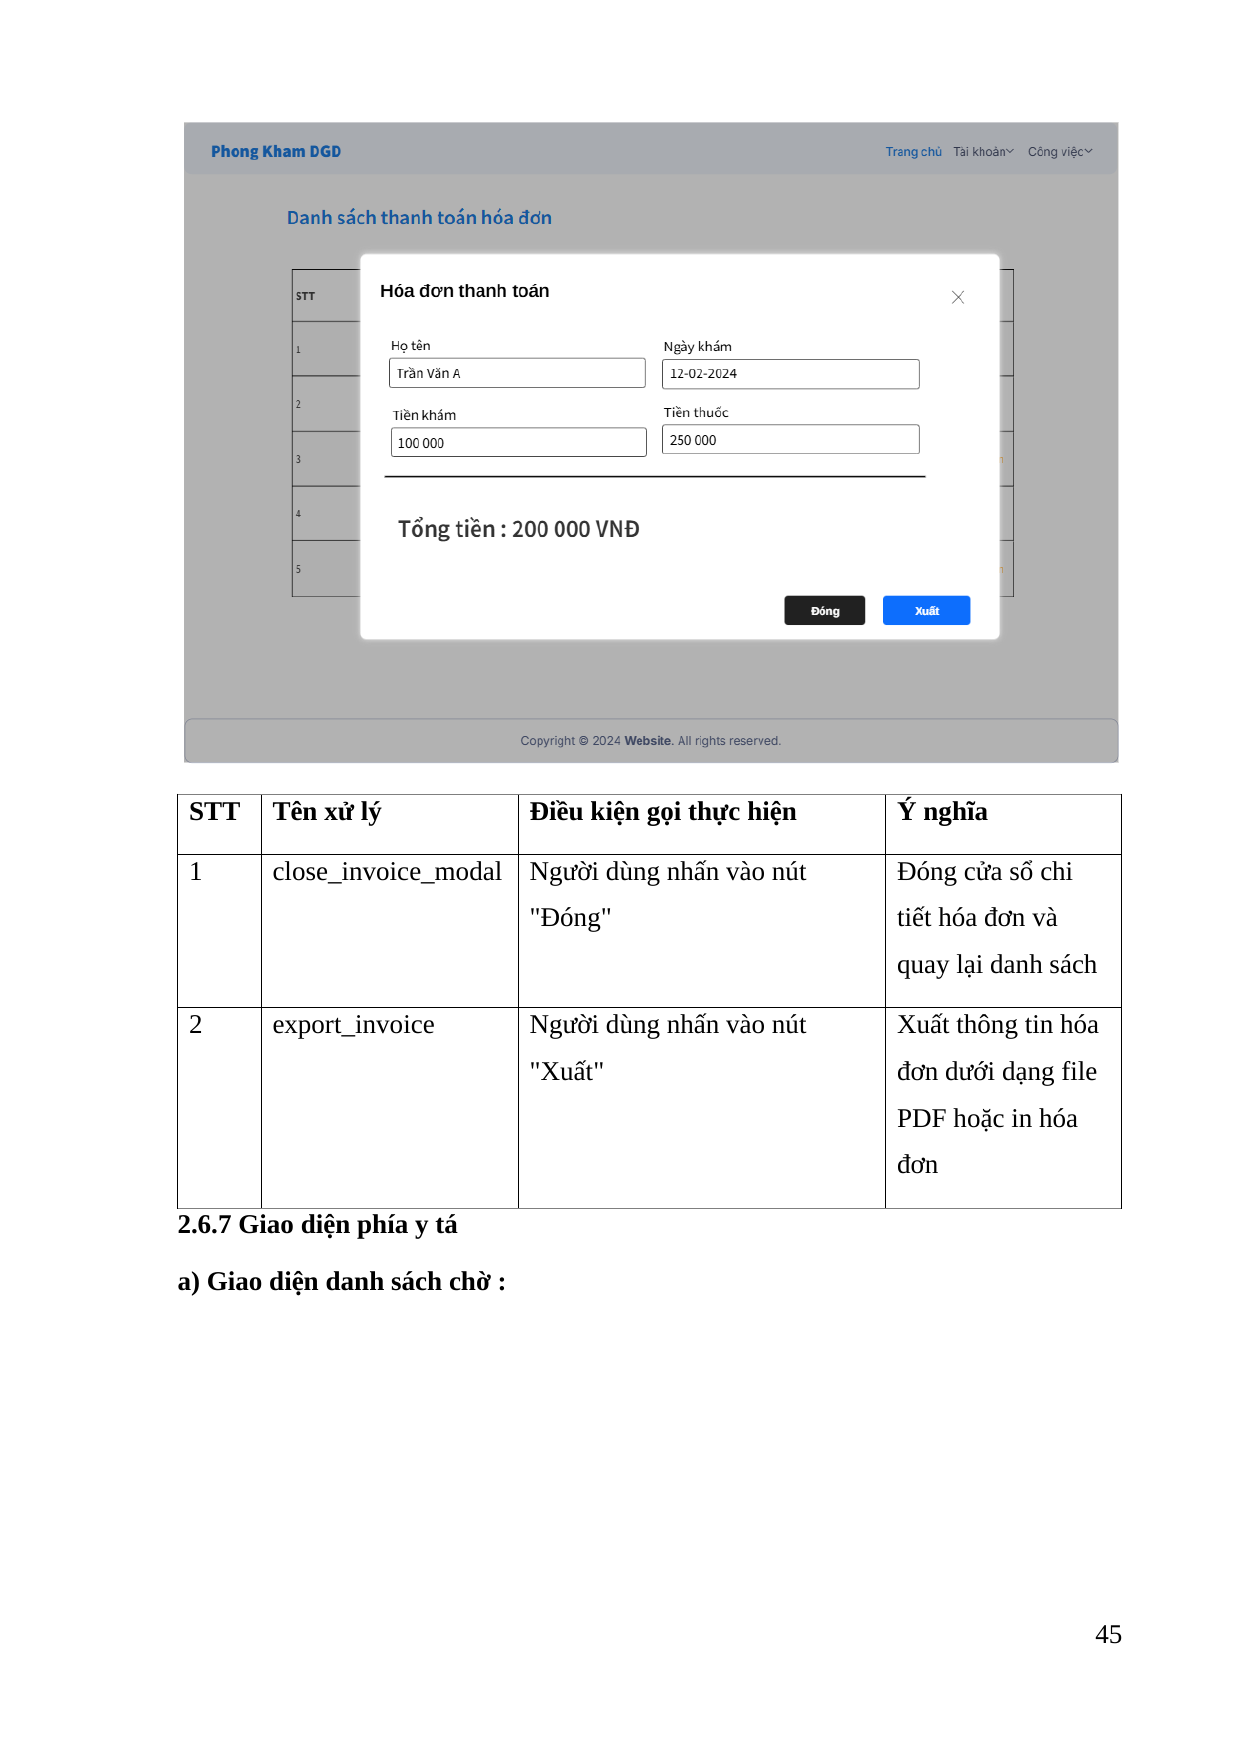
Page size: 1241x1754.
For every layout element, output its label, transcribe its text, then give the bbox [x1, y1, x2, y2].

table_cell close_invoice_modal [262, 855, 518, 1007]
table_header STT [178, 795, 261, 854]
picture [177, 118, 1123, 769]
text 2.6.7 Giao diện phía y tá [177, 1209, 1122, 1240]
table_header Ý nghĩa [886, 795, 1121, 854]
table_cell 1 [178, 855, 261, 1007]
table_cell export_invoice [262, 1008, 518, 1207]
table_cell 2 [178, 1008, 261, 1207]
table_header Điều kiện gọi thực hiện [519, 795, 885, 854]
table_cell Người dùng nhấn vào nút "Đóng" [519, 855, 885, 1007]
table_cell Xuất thông tin hóa đơn dưới dạng file PDF hoặc in hóa đơn [886, 1008, 1121, 1207]
table_cell Người dùng nhấn vào nút "Xuất" [519, 1008, 885, 1207]
text a) Giao diện danh sách chờ : [177, 1265, 1122, 1296]
table_header Tên xử lý [262, 795, 518, 854]
table_cell Đóng cửa sổ chi tiết hóa đơn và quay lại danh sách [886, 855, 1121, 1007]
